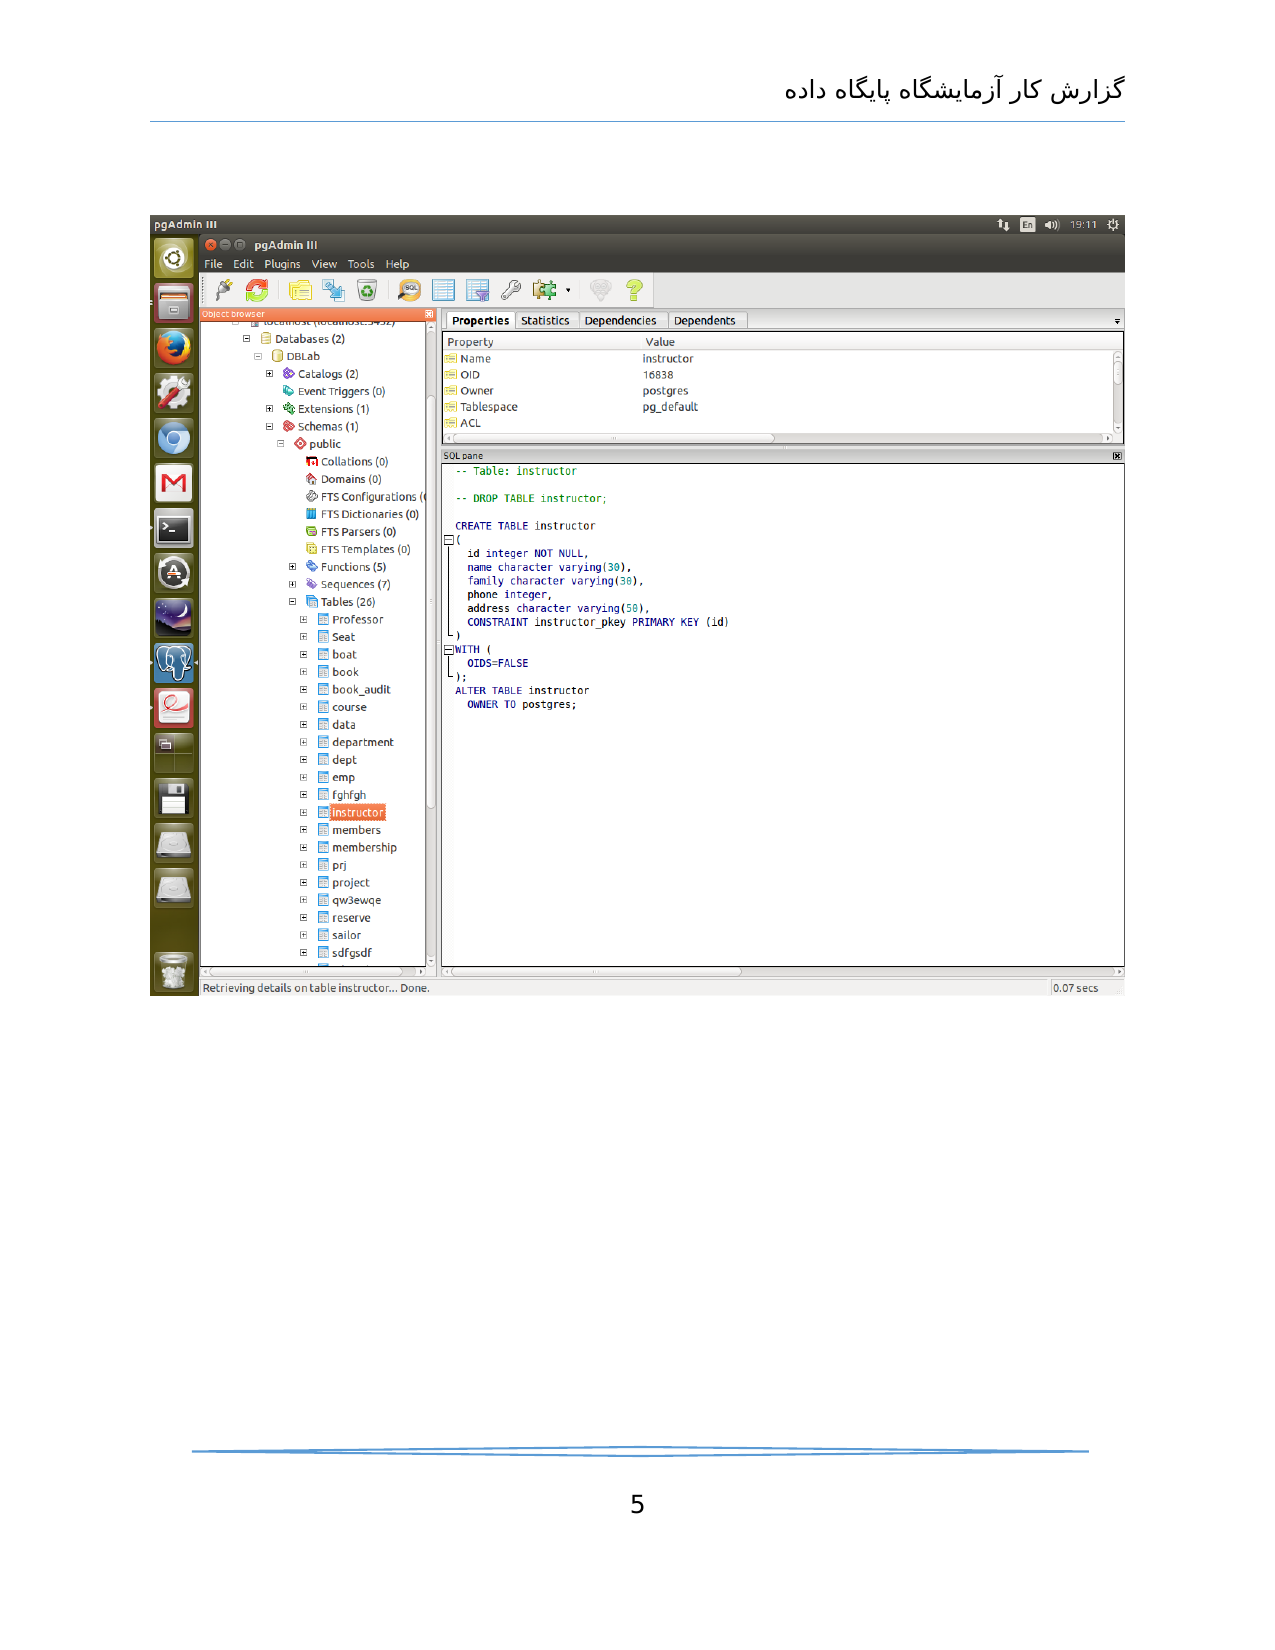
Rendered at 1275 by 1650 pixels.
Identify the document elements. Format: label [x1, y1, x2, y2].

picture [150, 215, 1125, 996]
